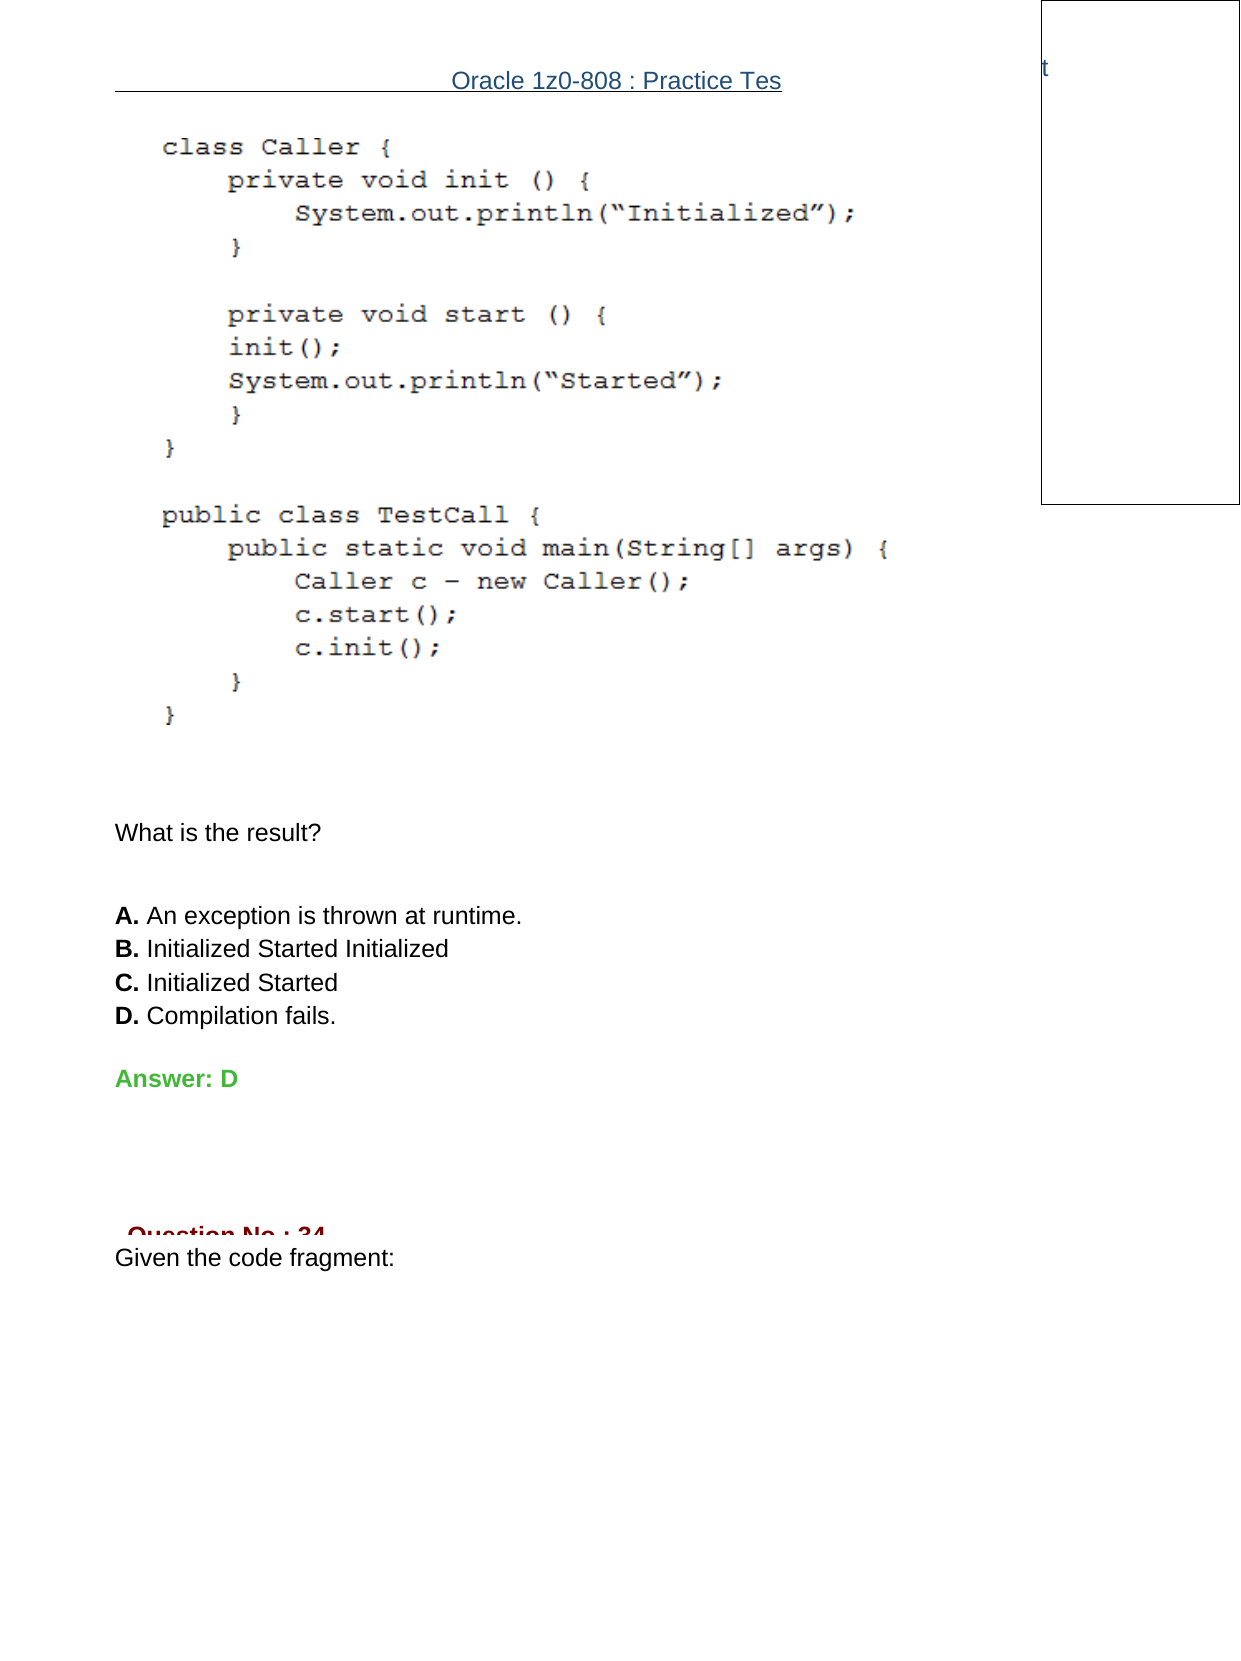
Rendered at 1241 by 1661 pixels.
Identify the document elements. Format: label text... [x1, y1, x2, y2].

list An exception is thrown at runtime. [114, 901, 1240, 930]
subtitle Answer: D [114, 1064, 1240, 1092]
text Given the code fragment: [114, 1243, 1240, 1272]
list Initialized Started [114, 968, 1240, 997]
text What is the result? [114, 818, 1240, 846]
text Oracle 1z0-808 : Practice Tes [114, 66, 1240, 95]
picture [1042, 1, 1239, 66]
list Initialized Started Initialized [114, 934, 1240, 963]
list Compilation fails. [114, 1001, 1240, 1030]
picture [162, 138, 887, 725]
picture [1042, 95, 1239, 504]
